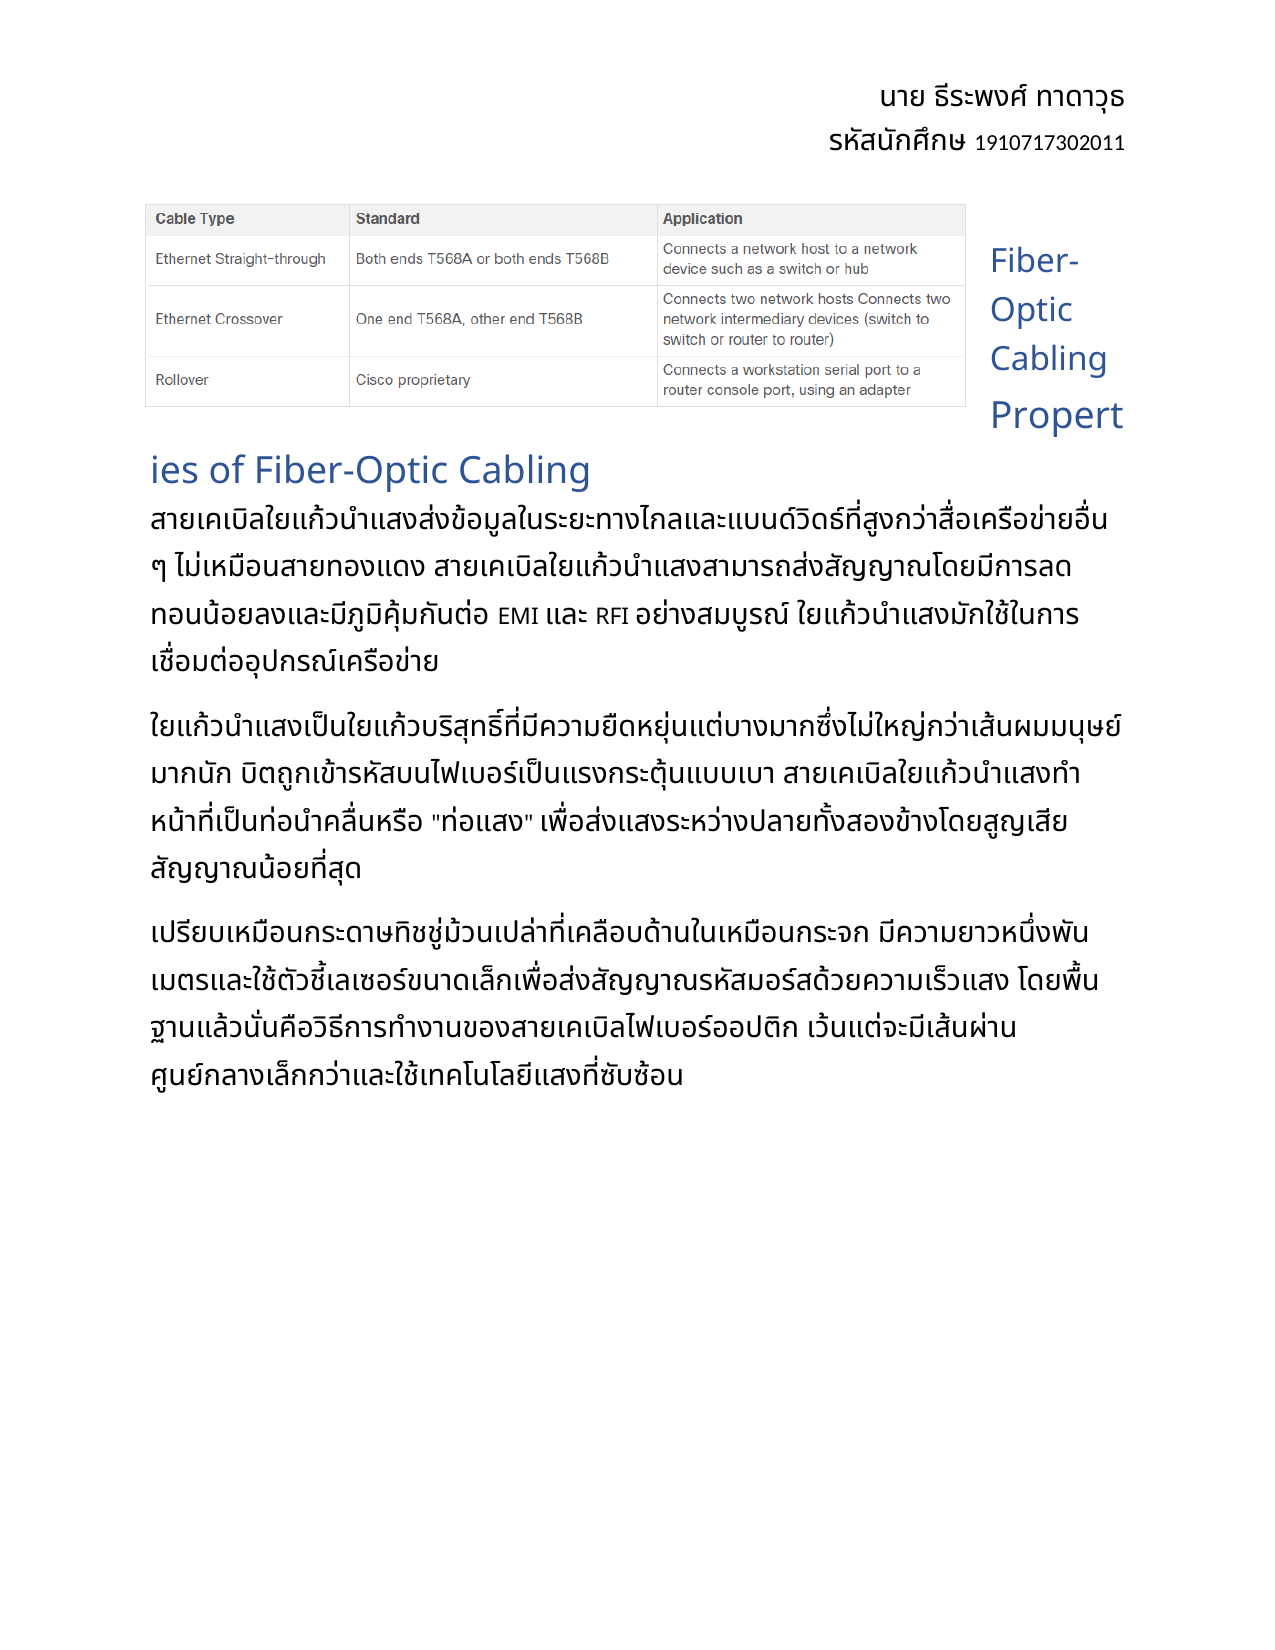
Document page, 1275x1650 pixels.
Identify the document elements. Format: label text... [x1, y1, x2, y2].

picture [141, 203, 971, 412]
text สายเคเบิลใยแก้วนำแสงส่งข้อมูลในระยะทางไกลและแบนด์วิดธ์ที่สูงกว่าสื่อเครือข่ายอื่น ๆ ไม่เหมือนสายทองแดง สายเคเบิลใยแก้วนำแสงสามารถส่งสัญญาณโดยมีการลดทอนน้อยลงและมีภูมิคุ้มกันต่อ EMI และ RFI อย่างสมบูรณ์ ใยแก้วนำแสงมักใช้ในการเชื่อมต่ออุปกรณ์เครือข่าย [150, 498, 1125, 685]
subtitle Properties of Fiber-Optic Cabling [150, 388, 1125, 494]
text ใยแก้วนำแสงเป็นใยแก้วบริสุทธิ์ที่มีความยืดหยุ่นแต่บางมากซึ่งไม่ใหญ่กว่าเส้นผมมนุษย์มากนัก บิตถูกเข้ารหัสบนไฟเบอร์เป็นแรงกระตุ้นแบบเบา สายเคเบิลใยแก้วนำแสงทำหน้าที่เป็นท่อนำคลื่นหรือ "ท่อแสง" เพื่อส่งแสงระหว่างปลายทั้งสองข้างโดยสูญเสียสัญญาณน้อยที่สุด [150, 705, 1125, 892]
subtitle Fiber-Optic Cabling [971, 237, 1125, 380]
text เปรียบเหมือนกระดาษทิชชู่ม้วนเปล่าที่เคลือบด้านในเหมือนกระจก มีความยาวหนึ่งพันเมตรและใช้ตัวชี้เลเซอร์ขนาดเล็กเพื่อส่งสัญญาณรหัสมอร์สด้วยความเร็วแสง โดยพื้นฐานแล้วนั่นคือวิธีการทำงานของสายเคเบิลไฟเบอร์ออปติก เว้นแต่จะมีเส้นผ่านศูนย์กลางเล็กกว่าและใช้เทคโนโลยีแสงที่ซับซ้อน [150, 912, 1125, 1098]
